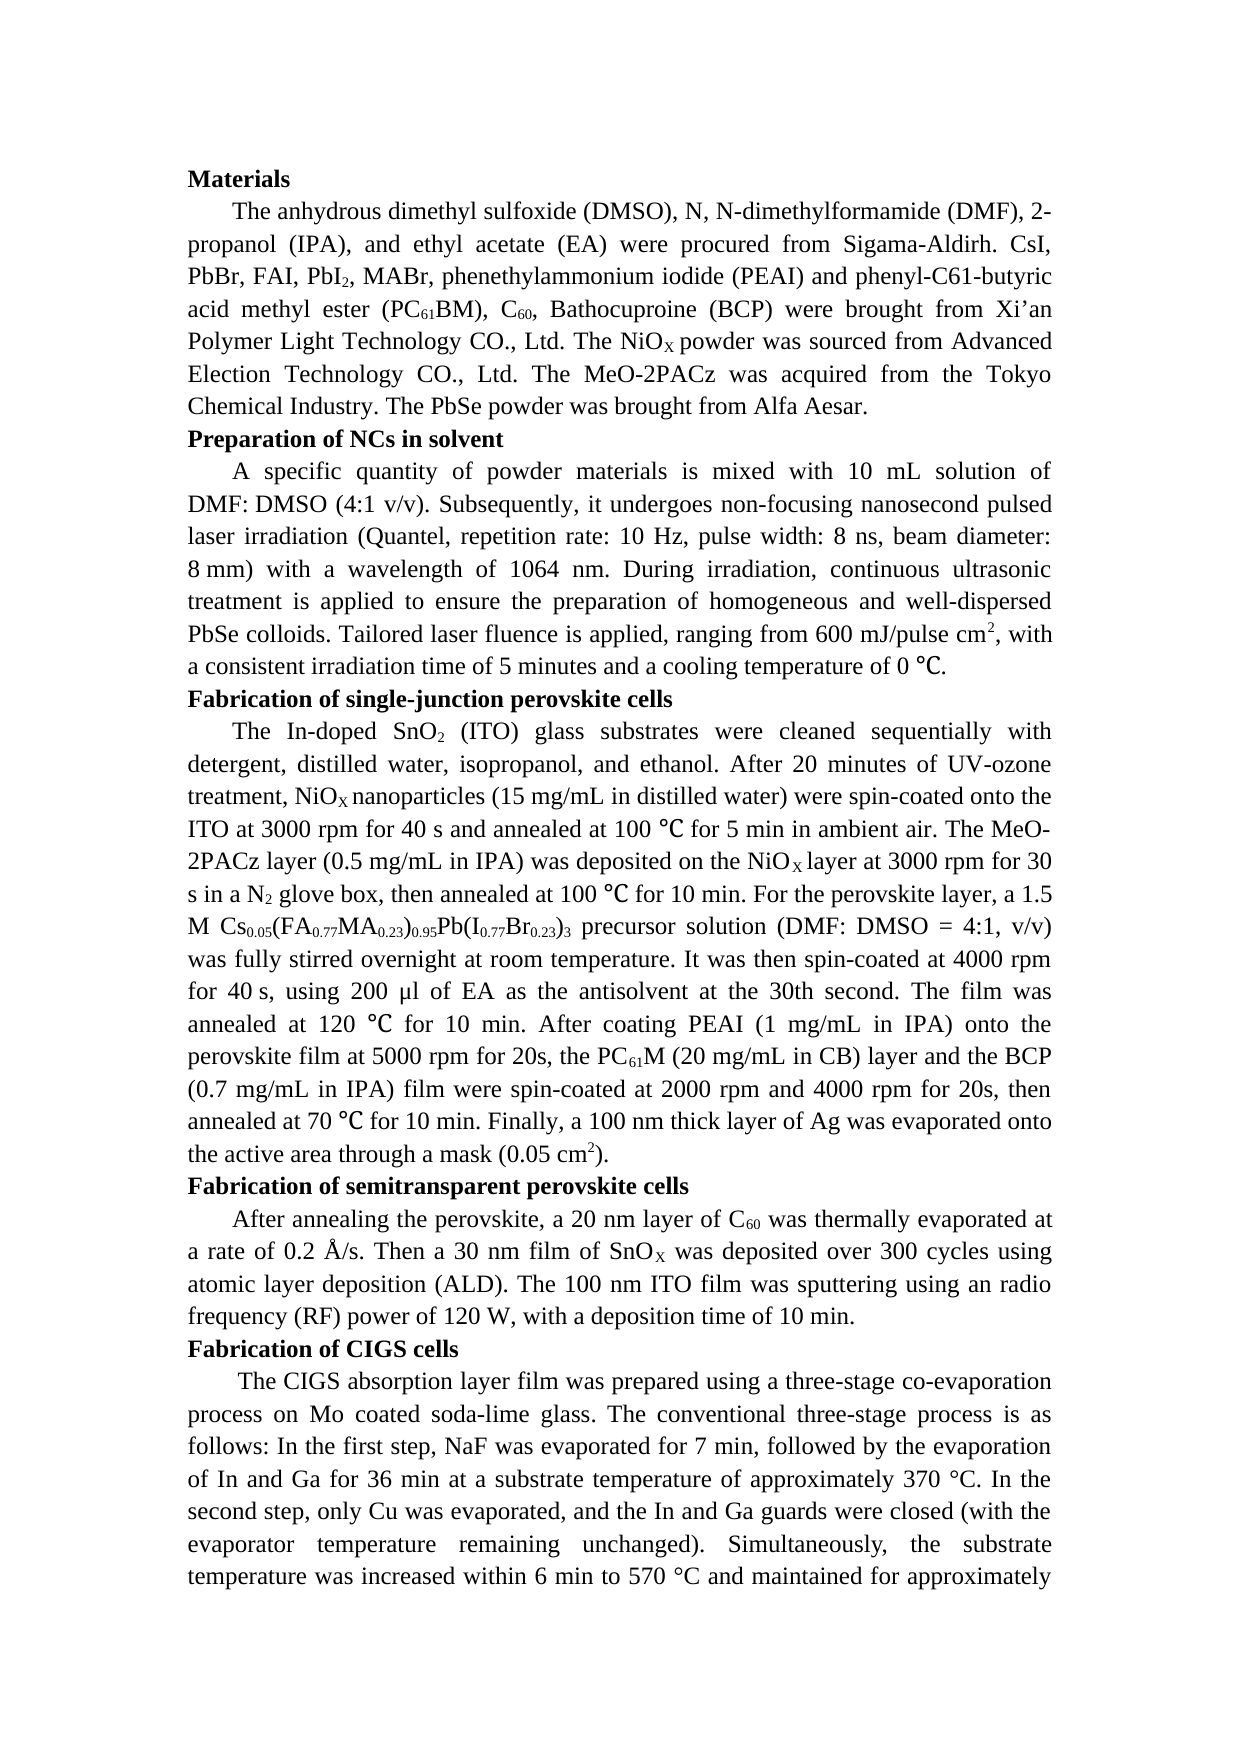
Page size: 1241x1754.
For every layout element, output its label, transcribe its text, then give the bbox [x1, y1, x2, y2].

text Materials [187, 162, 1053, 194]
text Fabrication of semitransparent perovskite cells [187, 1169, 1053, 1202]
text Fabrication of CIGS cells [187, 1332, 1053, 1364]
text Preparation of NCs in solvent [187, 422, 1053, 454]
text The anhydrous dimethyl sulfoxide (DMSO), N, N-dimethylformamide (DMF), 2-propanol (IPA), and ethyl acetate (EA) were procured from Sigama-Aldirh. CsI, PbBr, FAI, PbI2, MABr, phenethylammonium iodide (PEAI) and phenyl-C61-butyric acid methyl ester (PC61BM), C60, Bathocuproine (BCP) were brought from Xi’an Polymer Light Technology CO., Ltd. The NiOX powder was sourced from Advanced Election Technology CO., Ltd. The MeO-2PACz was acquired from the Tokyo Chemical Industry. The PbSe powder was brought from Alfa Aesar. [187, 194, 1053, 422]
text A specific quantity of powder materials is mixed with 10 mL solution of DMF: DMSO (4:1 v/v). Subsequently, it undergoes non-focusing nanosecond pulsed laser irradiation (Quantel, repetition rate: 10 Hz, pulse width: 8 ns, beam diameter: 8 mm) with a wavelength of 1064 nm. During irradiation, continuous ultrasonic treatment is applied to ensure the preparation of homogeneous and well-dispersed PbSe colloids. Tailored laser fluence is applied, ranging from 600 mJ/pulse cm2, with a consistent irradiation time of 5 minutes and a cooling temperature of 0 ℃. [187, 454, 1053, 682]
text Fabrication of single-junction perovskite cells [187, 682, 1053, 714]
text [187, 1364, 1053, 1592]
text After annealing the perovskite, a 20 nm layer of C60 was thermally evaporated at a rate of 0.2 Å/s. Then a 30 nm film of SnOX was deposited over 300 cycles using atomic layer deposition (ALD). The 100 nm ITO film was sputtering using an radio frequency (RF) power of 120 W, with a deposition time of 10 min. [187, 1202, 1053, 1332]
text The In-doped SnO2 (ITO) glass substrates were cleaned sequentially with detergent, distilled water, isopropanol, and ethanol. After 20 minutes of UV-ozone treatment, NiOX nanoparticles (15 mg/mL in distilled water) were spin-coated onto the ITO at 3000 rpm for 40 s and annealed at 100 ℃ for 5 min in ambient air. The MeO-2PACz layer (0.5 mg/mL in IPA) was deposited on the NiOX layer at 3000 rpm for 30 s in a N2 glove box, then annealed at 100 ℃ for 10 min. For the perovskite layer, a 1.5 M Cs0.05(FA0.77MA0.23)0.95Pb(I0.77Br0.23)3 precursor solution (DMF: DMSO = 4:1, v/v) was fully stirred overnight at room temperature. It was then spin-coated at 4000 rpm for 40 s, using 200 μl of EA as the antisolvent at the 30th second. The film was annealed at 120 ℃ for 10 min. After coating PEAI (1 mg/mL in IPA) onto the perovskite film at 5000 rpm for 20s, the PC61M (20 mg/mL in CB) layer and the BCP (0.7 mg/mL in IPA) film were spin-coated at 2000 rpm and 4000 rpm for 20s, then annealed at 70 ℃ for 10 min. Finally, a 100 nm thick layer of Ag was evaporated onto the active area through a mask (0.05 cm2). [187, 714, 1053, 1169]
